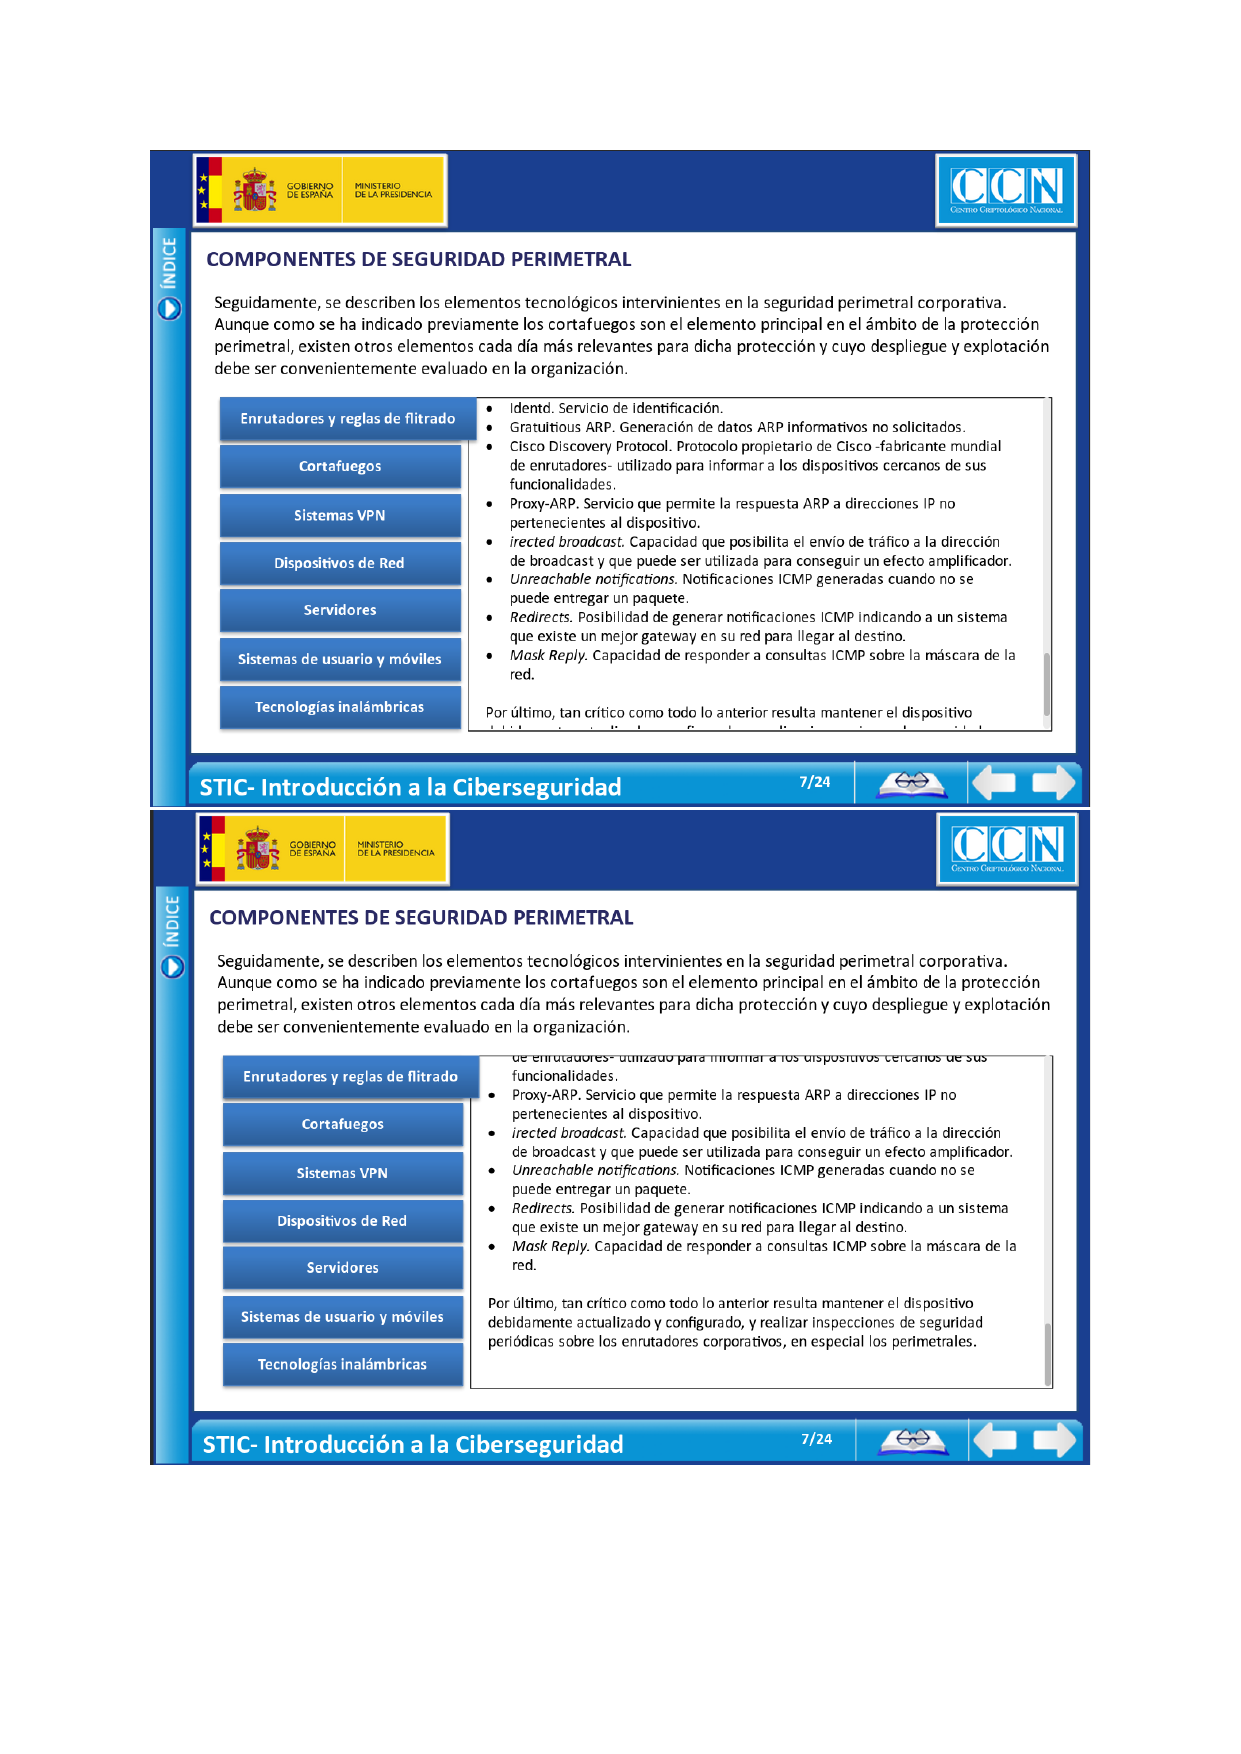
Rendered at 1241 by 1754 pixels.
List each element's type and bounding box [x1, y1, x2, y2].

picture [150, 810, 1091, 1465]
picture [150, 150, 1091, 807]
